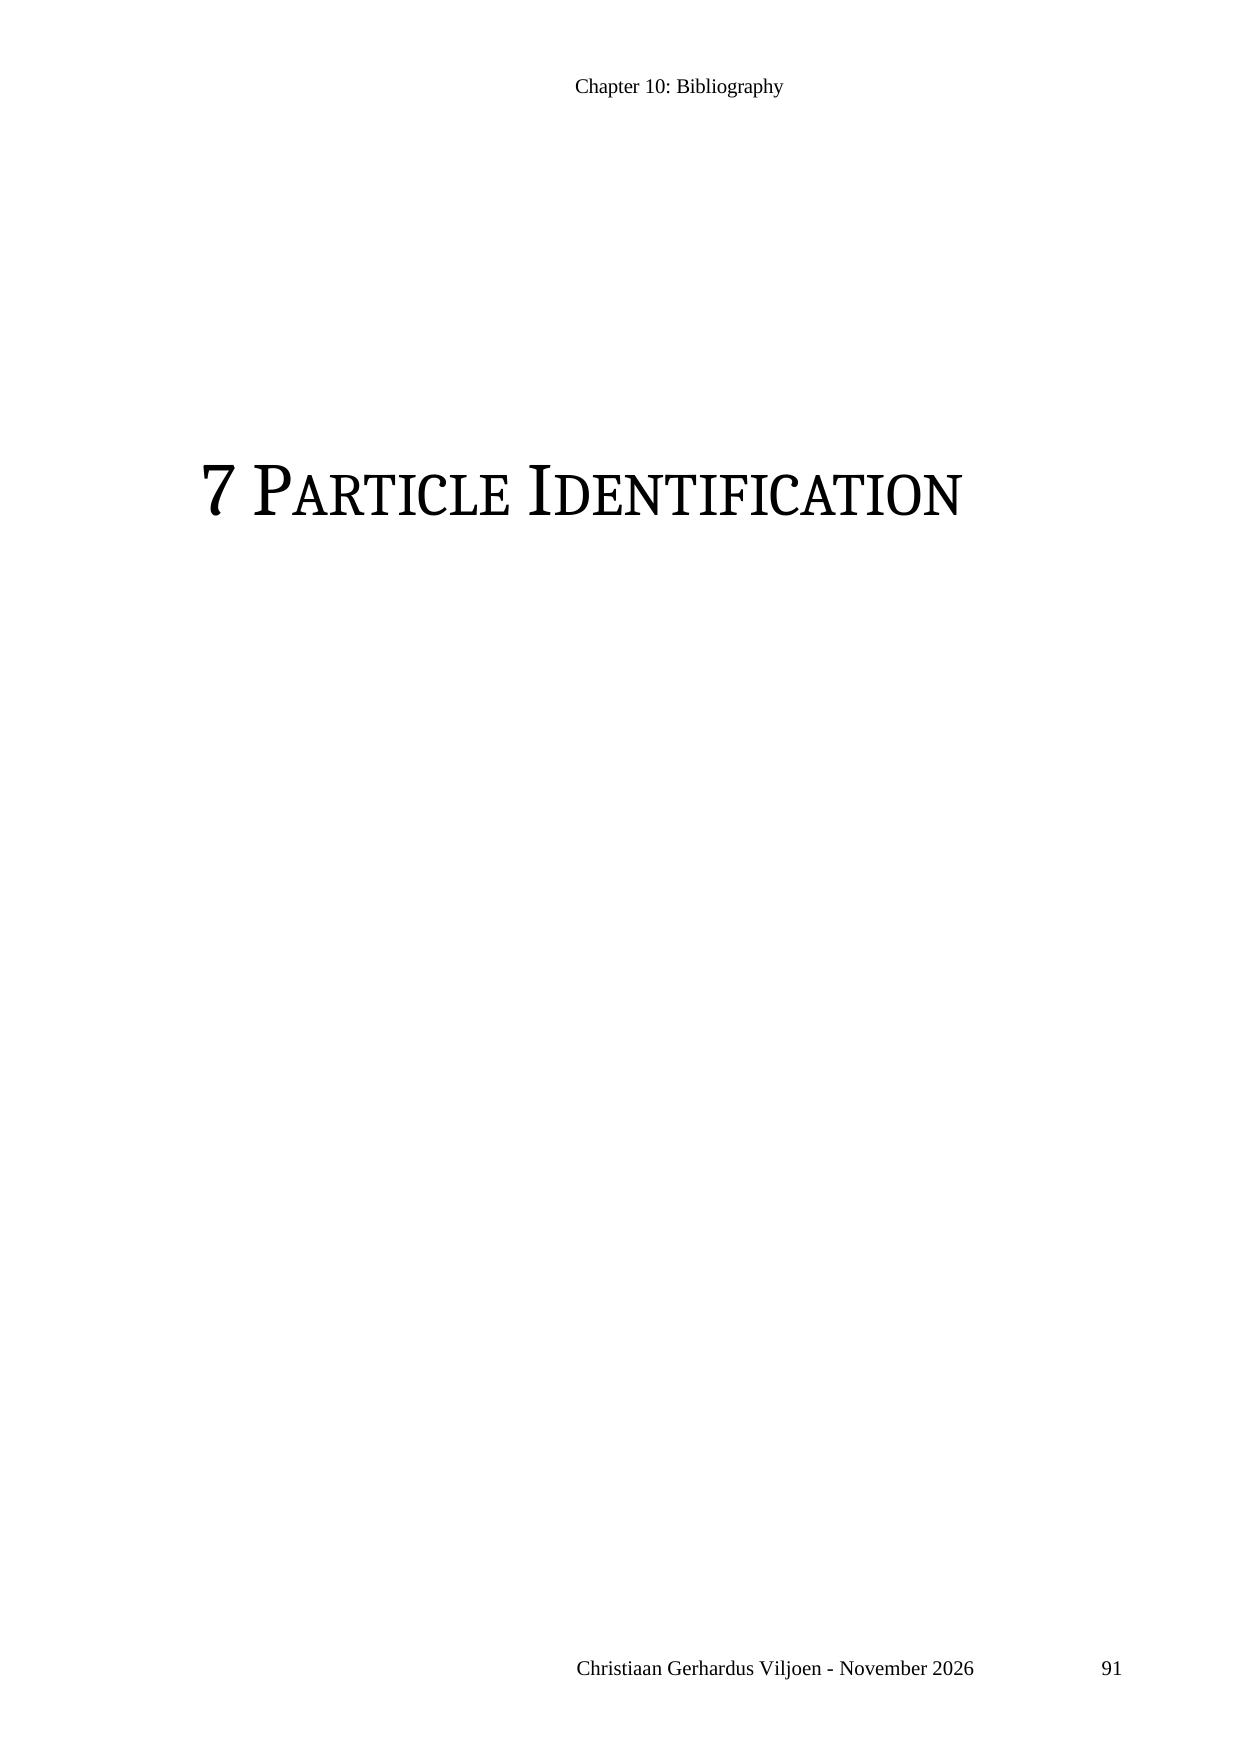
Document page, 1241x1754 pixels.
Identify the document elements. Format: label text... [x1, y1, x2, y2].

subtitle Particle Identification [201, 448, 1122, 534]
